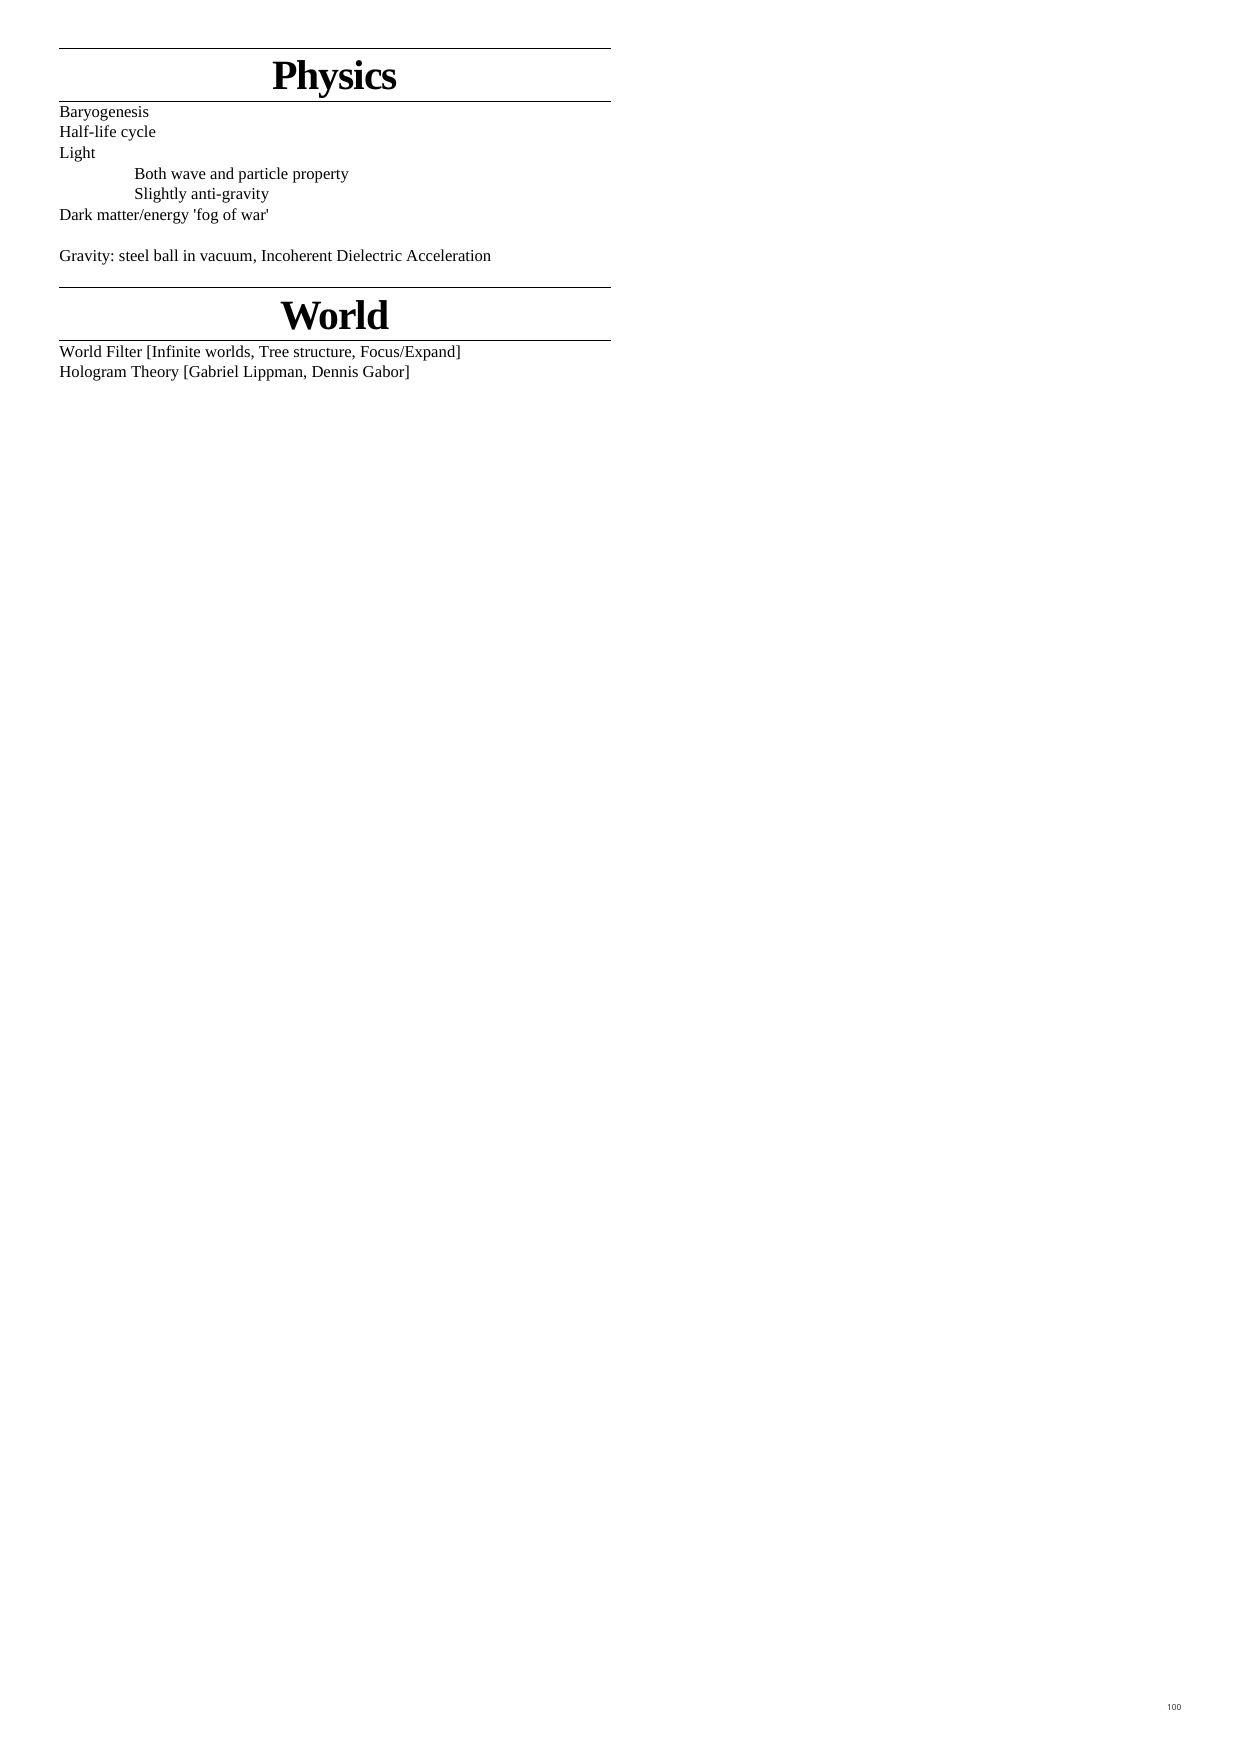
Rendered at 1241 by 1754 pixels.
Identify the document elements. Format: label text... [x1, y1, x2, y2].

subtitle World [59, 288, 611, 340]
text Gravity: steel ball in vacuum, Incoherent Dielectric Acceleration [59, 246, 611, 265]
text Half-life cycle [59, 122, 611, 141]
text Slightly anti-gravity [59, 184, 611, 203]
text Baryogenesis [59, 102, 611, 121]
text World Filter [Infinite worlds, Tree structure, Focus/Expand] [59, 341, 611, 361]
text Light [59, 143, 611, 162]
text Dark matter/energy 'fog of war' [59, 205, 611, 224]
text Both wave and particle property [59, 163, 611, 183]
subtitle Physics [59, 49, 611, 101]
text Hologram Theory [Gabriel Lippman, Dennis Gabor] [59, 362, 611, 381]
